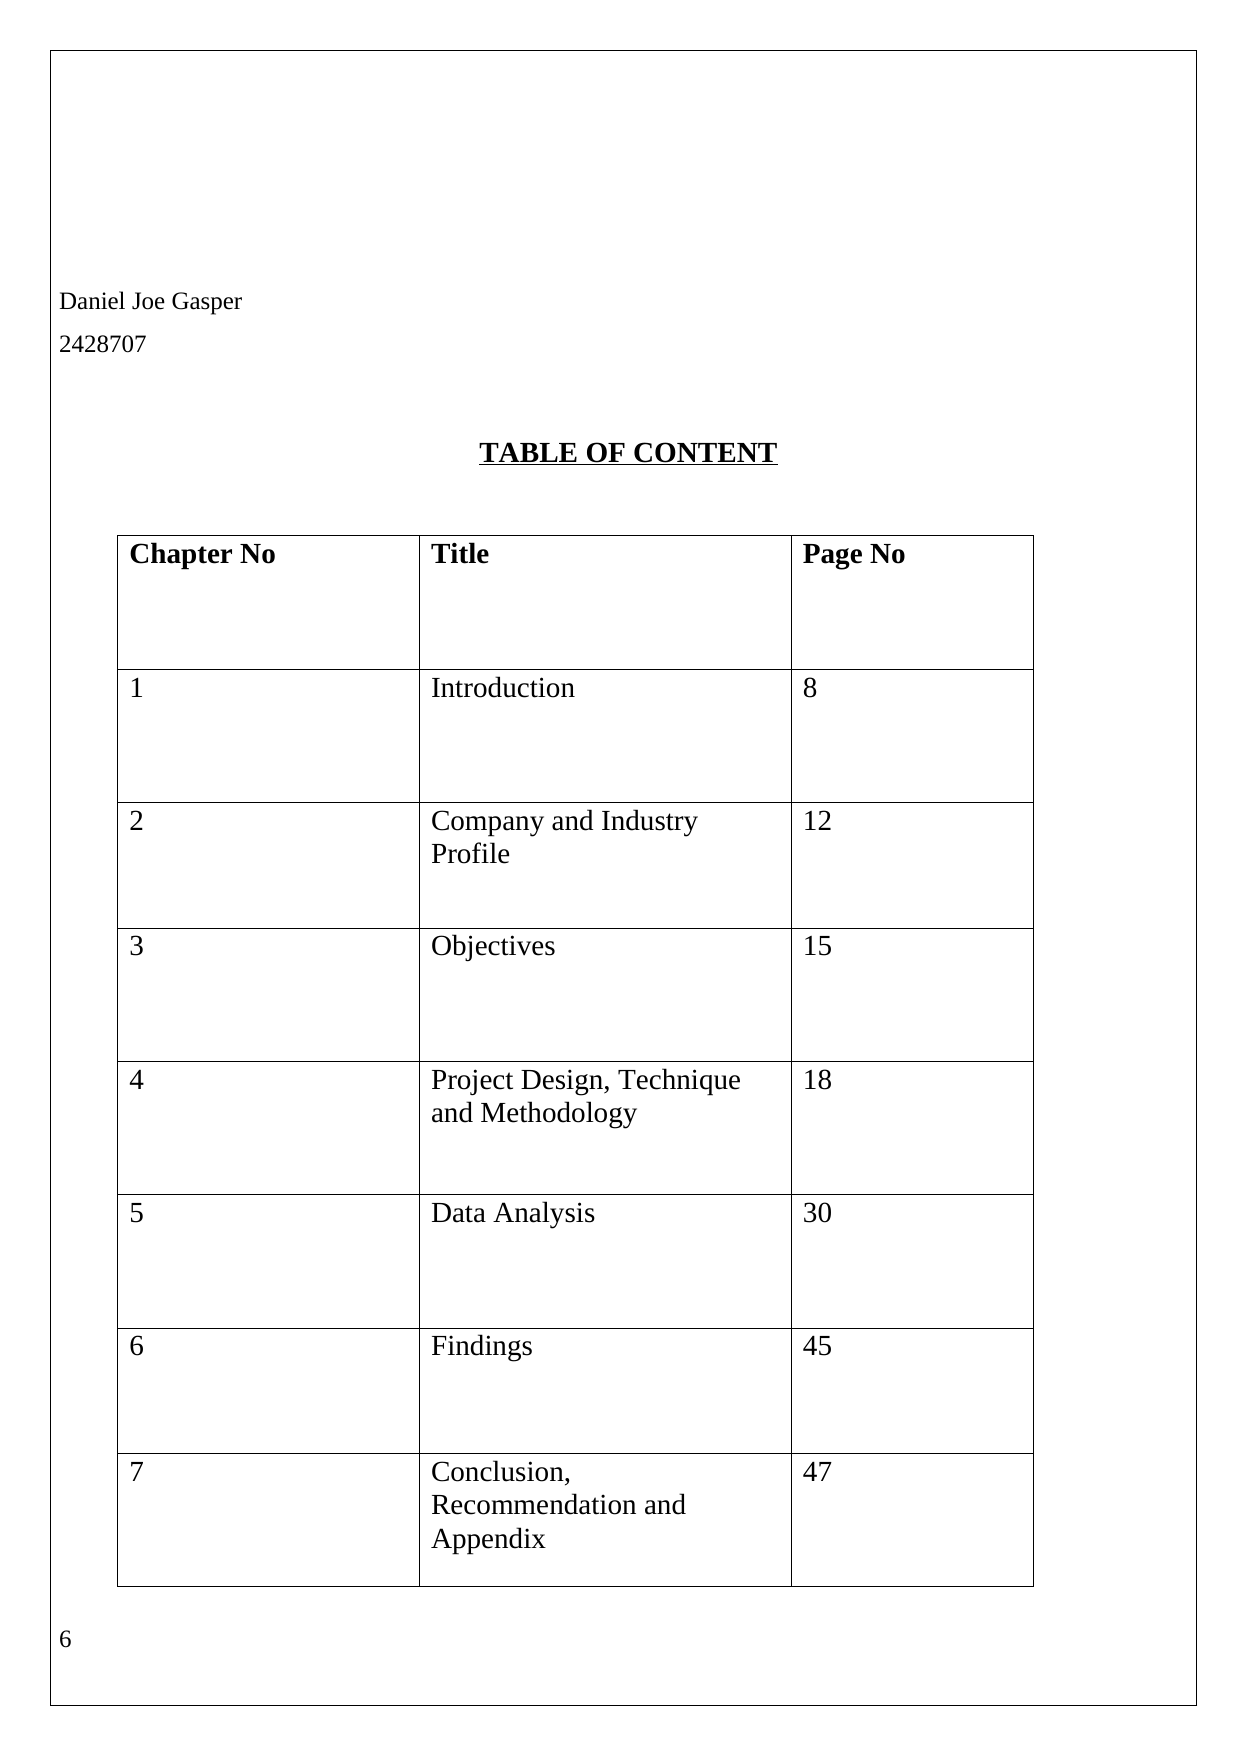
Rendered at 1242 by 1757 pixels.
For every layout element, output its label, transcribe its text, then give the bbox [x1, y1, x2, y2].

table_cell 3 [118, 929, 419, 1061]
table_cell Data Analysis [420, 1195, 791, 1327]
table_cell 45 [792, 1329, 1033, 1453]
table_cell Findings [420, 1329, 791, 1453]
table_header Page No [792, 536, 1033, 669]
table_cell Introduction [420, 670, 791, 802]
table_cell 5 [118, 1195, 419, 1327]
table_cell 30 [792, 1195, 1033, 1327]
text Daniel Joe Gasper [59, 286, 1196, 315]
table_cell 4 [118, 1062, 419, 1194]
text 2428707 [59, 329, 1196, 358]
table_cell 2 [118, 803, 419, 927]
table_cell Project Design, Technique and Methodology [420, 1062, 791, 1194]
table_cell 18 [792, 1062, 1033, 1194]
table_cell 47 [792, 1454, 1033, 1586]
table_cell 15 [792, 929, 1033, 1061]
table_header Title [420, 536, 791, 669]
table_cell 6 [118, 1329, 419, 1453]
table_cell Objectives [420, 929, 791, 1061]
table_cell 1 [118, 670, 419, 802]
table_cell 8 [792, 670, 1033, 802]
table_header Chapter No [118, 536, 419, 669]
text TABLE OF CONTENT [59, 435, 1196, 468]
table_cell 12 [792, 803, 1033, 927]
table_cell Conclusion, Recommendation and Appendix [420, 1454, 791, 1586]
table_cell Company and Industry Profile [420, 803, 791, 927]
table_cell 7 [118, 1454, 419, 1586]
